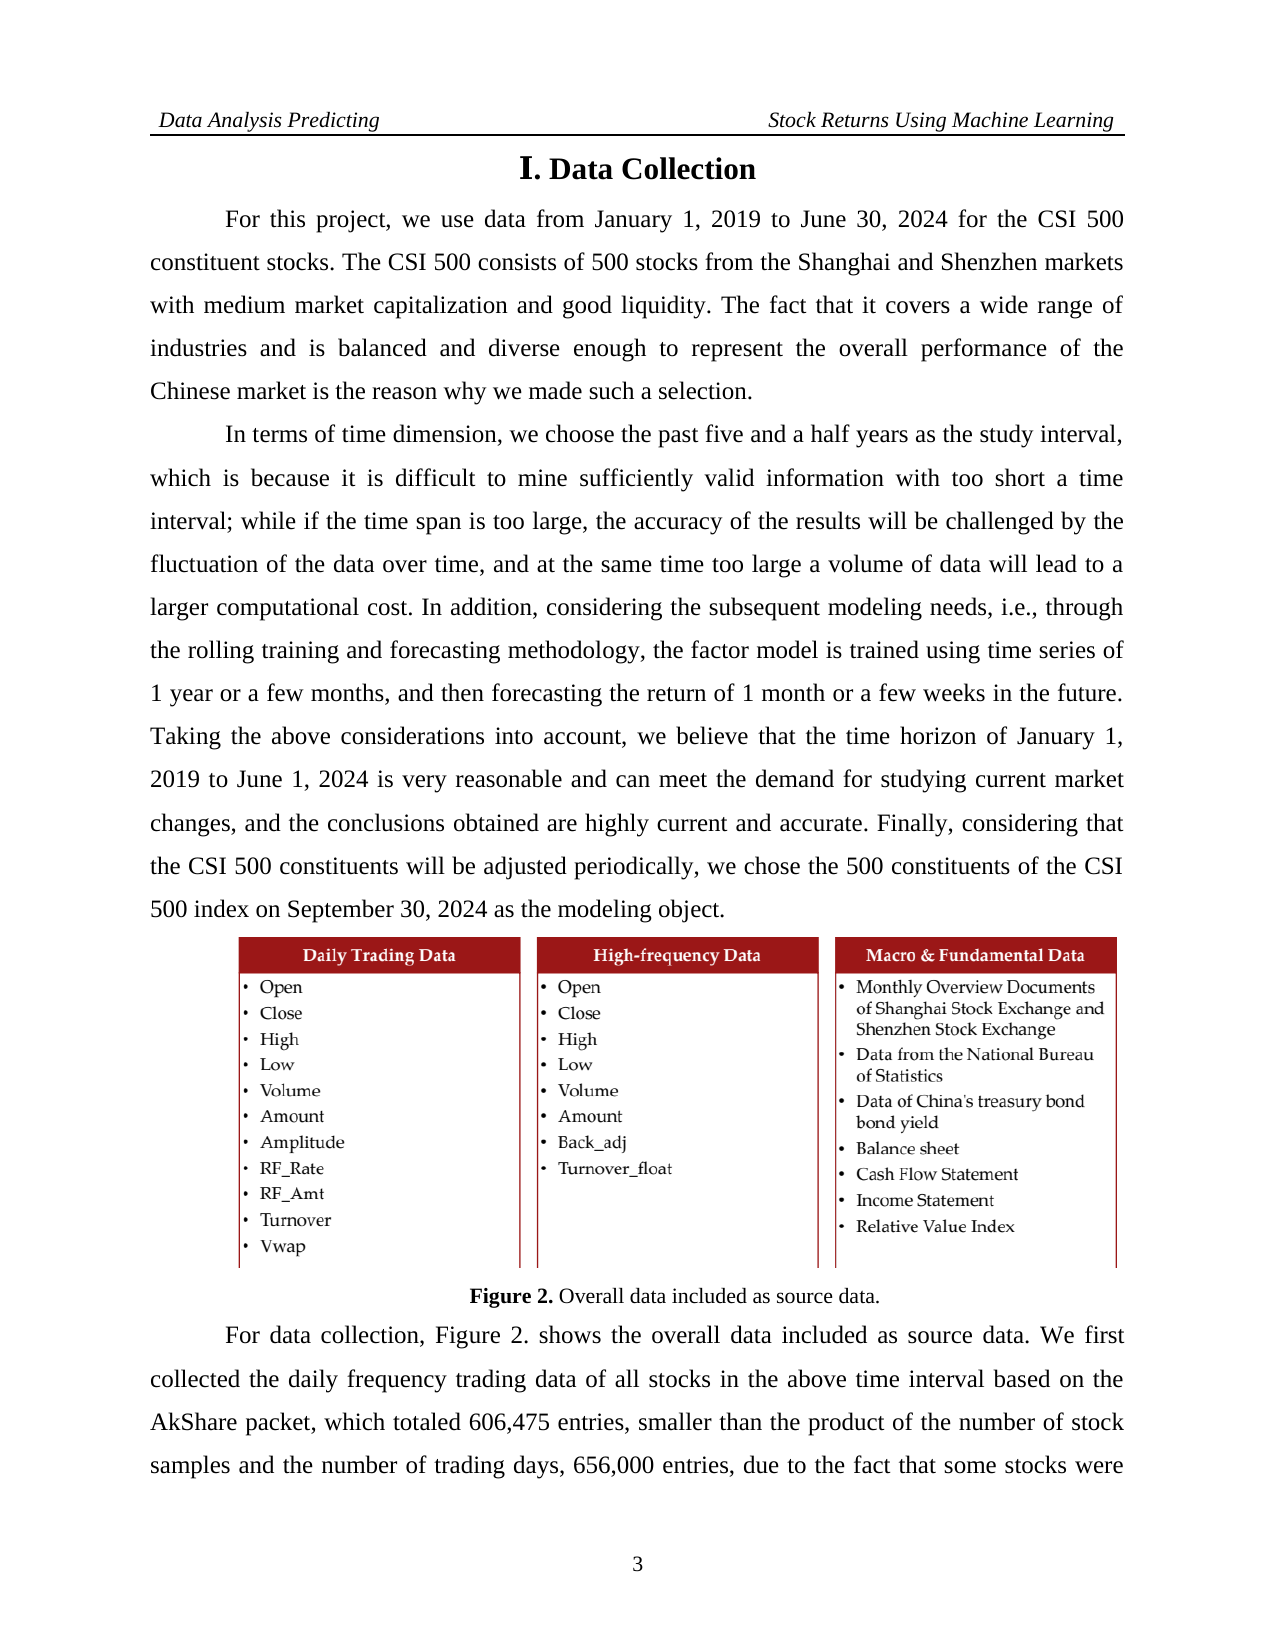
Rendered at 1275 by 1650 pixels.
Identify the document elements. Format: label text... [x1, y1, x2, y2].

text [150, 1321, 1125, 1479]
text Figure 2. Overall data included as source data. [150, 1283, 1125, 1308]
text In terms of time dimension, we choose the past five and a half years as the study interval, which is because it is difficult to mine sufficiently valid information with too short a time interval; while if the time span is too large, the accuracy of the results will be challenged by the fluctuation of the data over time, and at the same time too large a volume of data will lead to a larger computational cost. In addition, considering the subsequent modeling needs, i.e., through the rolling training and forecasting methodology, the factor model is trained using time series of 1 year or a few months, and then forecasting the return of 1 month or a few weeks in the future. Taking the above considerations into account, we believe that the time horizon of January 1, 2019 to June 1, 2024 is very reasonable and can meet the demand for studying current market changes, and the conclusions obtained are highly current and accurate. Finally, considering that the CSI 500 constituents will be adjusted periodically, we chose the 500 constituents of the CSI 500 index on September 30, 2024 as the modeling object. [150, 419, 1125, 923]
subtitle Ⅰ. Data Collection [150, 150, 1125, 186]
text For this project, we use data from January 1, 2019 to June 30, 2024 for the CSI 500 constituent stocks. The CSI 500 consists of 500 stocks from the Shanghai and Shenzhen markets with medium market capitalization and good liquidity. The fact that it covers a wide range of industries and is balanced and diverse enough to represent the overall performance of the Chinese market is the reason why we made such a selection. [150, 204, 1125, 405]
